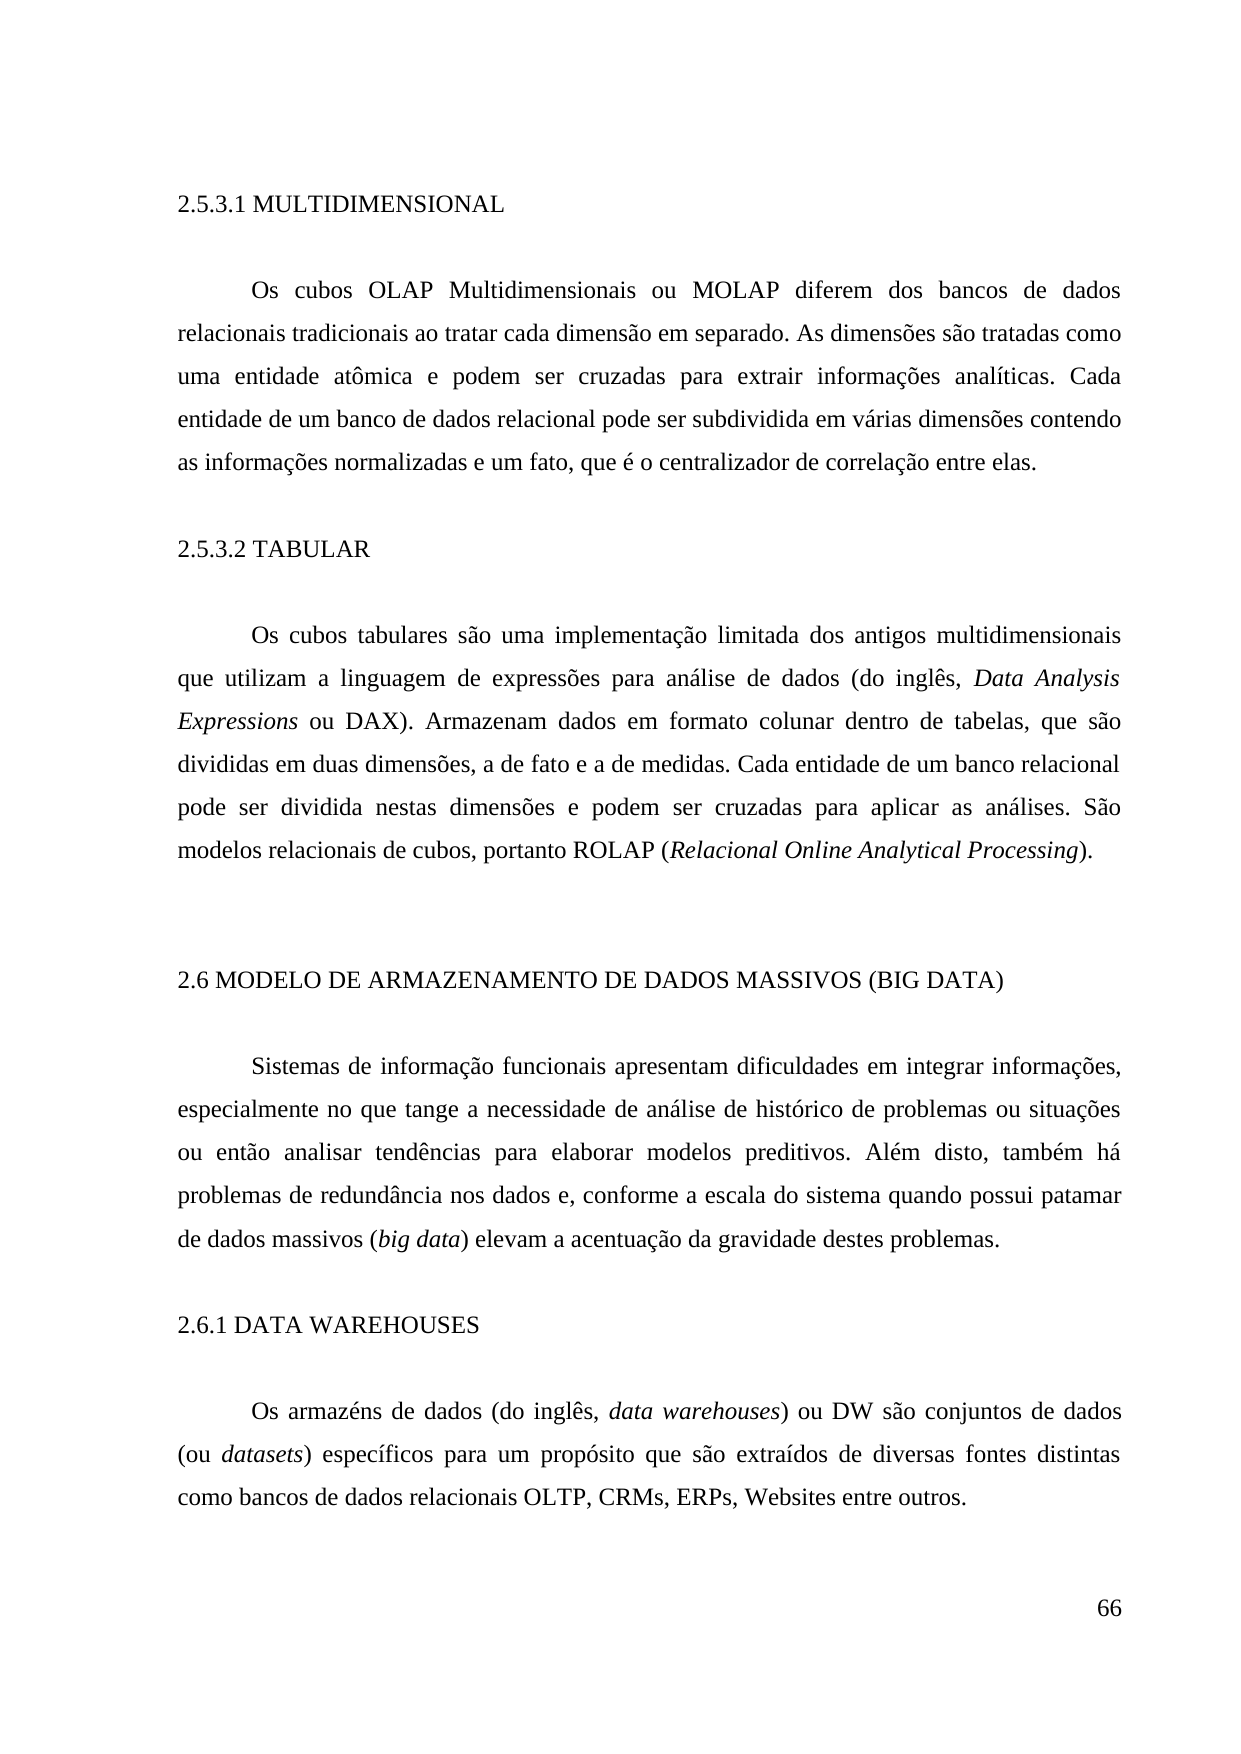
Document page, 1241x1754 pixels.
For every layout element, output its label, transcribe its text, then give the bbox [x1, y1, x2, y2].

subtitle 2.6 MODELO DE ARMAZENAMENTO DE DADOS MASSIVOS (BIG DATA) [177, 965, 1122, 994]
text Os armazéns de dados (do inglês, data warehouses) ou DW são conjuntos de dados (ou datasets) específicos para um propósito que são extraídos de diversas fontes distintas como bancos de dados relacionais OLTP, CRMs, ERPs, Websites entre outros. [177, 1396, 1122, 1511]
text Os cubos OLAP Multidimensionais ou MOLAP diferem dos bancos de dados relacionais tradicionais ao tratar cada dimensão em separado. As dimensões são tratadas como uma entidade atômica e podem ser cruzadas para extrair informações analíticas. Cada entidade de um banco de dados relacional pode ser subdividida em várias dimensões contendo as informações normalizadas e um fato, que é o centralizador de correlação entre elas. [177, 275, 1122, 476]
subtitle 2.5.3.2 TABULAR [177, 534, 1122, 562]
subtitle 2.6.1 DATA WAREHOUSES [177, 1310, 1122, 1339]
text Os cubos tabulares são uma implementação limitada dos antigos multidimensionais que utilizam a linguagem de expressões para análise de dados (do inglês, Data Analysis Expressions ou DAX). Armazenam dados em formato colunar dentro de tabelas, que são divididas em duas dimensões, a de fato e a de medidas. Cada entidade de um banco relacional pode ser dividida nestas dimensões e podem ser cruzadas para aplicar as análises. São modelos relacionais de cubos, portanto ROLAP (Relacional Online Analytical Processing). [177, 620, 1122, 864]
text Sistemas de informação funcionais apresentam dificuldades em integrar informações, especialmente no que tange a necessidade de análise de histórico de problemas ou situações ou então analisar tendências para elaborar modelos preditivos. Além disto, também há problemas de redundância nos dados e, conforme a escala do sistema quando possui patamar de dados massivos (big data) elevam a acentuação da gravidade destes problemas. [177, 1051, 1122, 1252]
subtitle 2.5.3.1 MULTIDIMENSIONAL [177, 189, 1122, 217]
